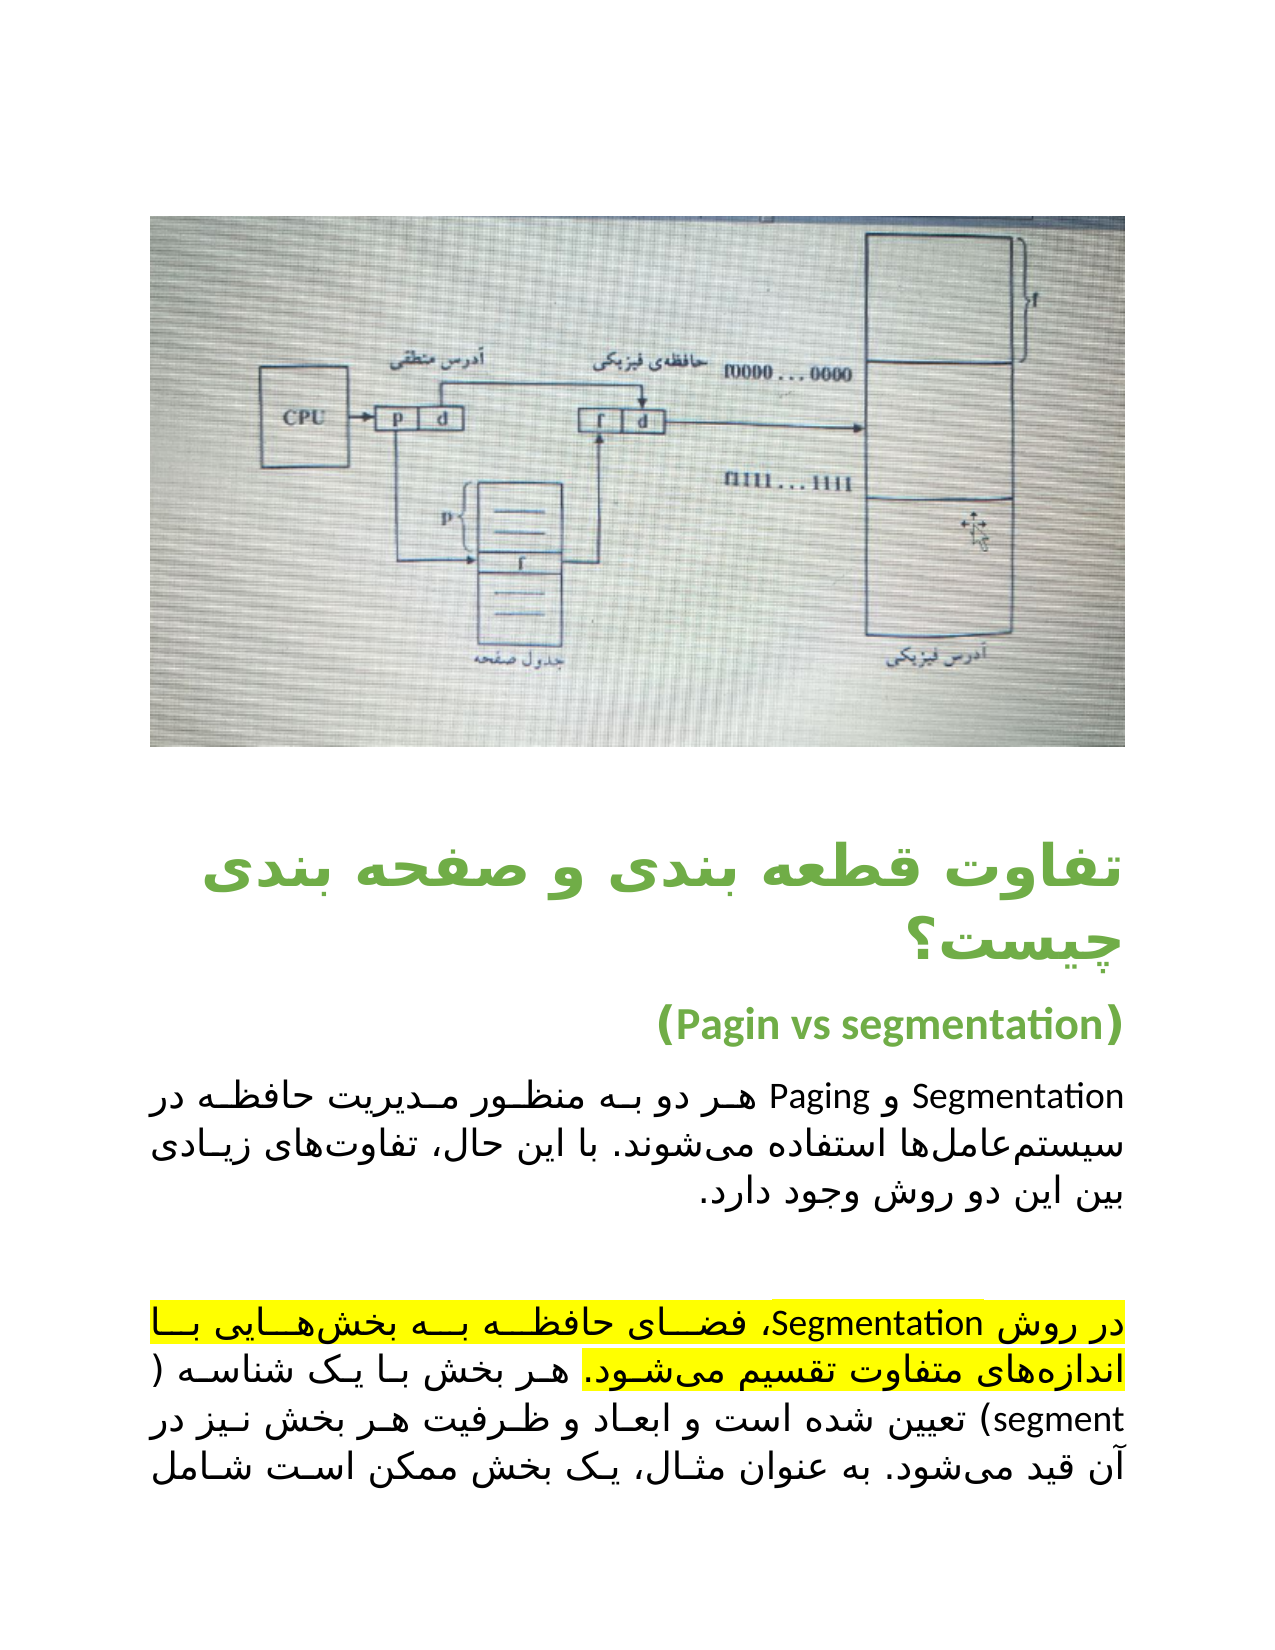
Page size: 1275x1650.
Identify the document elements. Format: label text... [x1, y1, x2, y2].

text تفاوت قطعه بندی و صفحه بندی چیست؟ [150, 832, 1125, 973]
picture [150, 216, 1125, 747]
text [150, 1344, 1125, 1488]
text (Pagin vs segmentation) [150, 995, 1125, 1051]
text Segmentation و Paging هر دو به منظور مدیریت حافظه در سیستم‌عامل‌ها استفاده می‌شوند. با این حال، تفاوت‌های زیادی بین این دو روش وجود دارد. [150, 1072, 1125, 1212]
